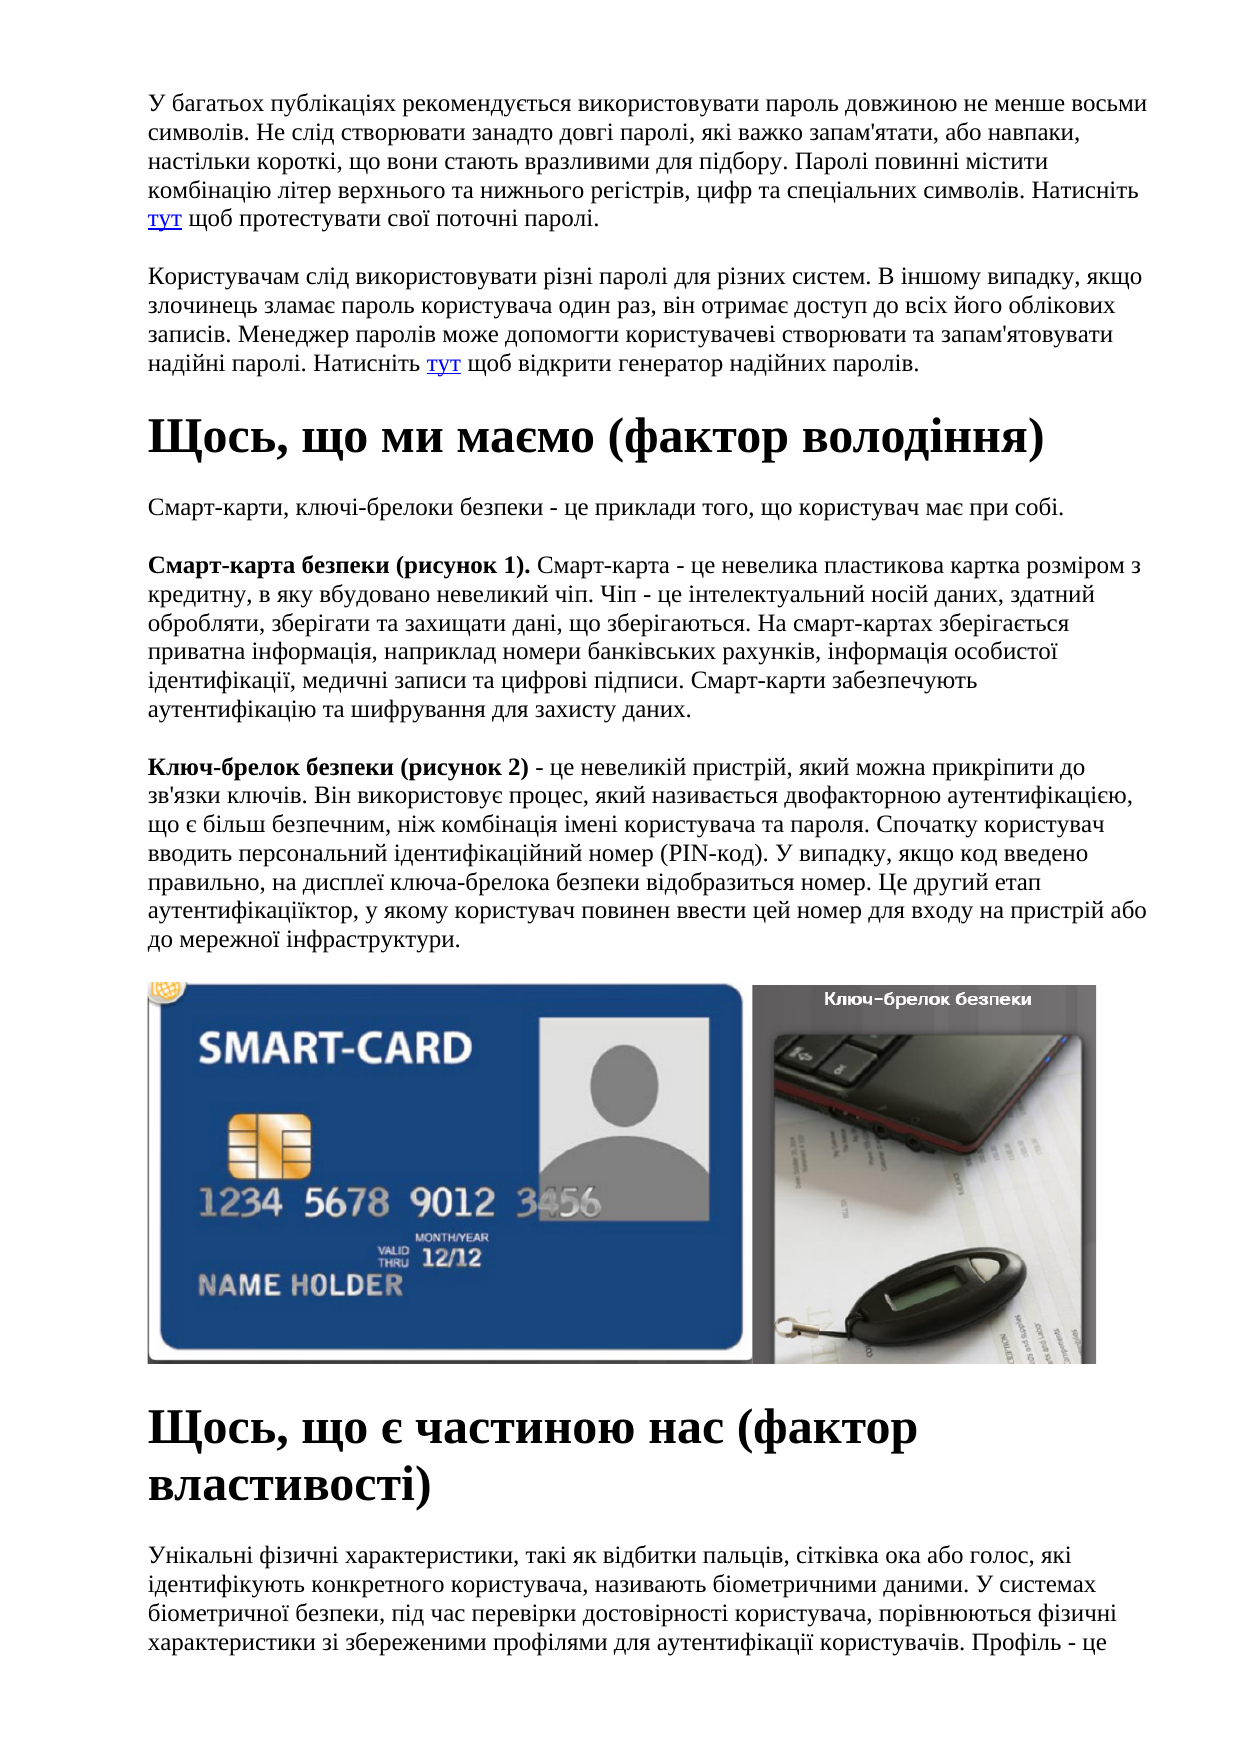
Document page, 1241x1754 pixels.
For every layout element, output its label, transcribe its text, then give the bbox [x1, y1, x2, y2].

text Ключ-брелок безпеки (рисунок 2) - це невеликій пристрій, який можна прикріпити до зв'язки ключів. Він використовує процес, який називається двофакторною аутентифікацією, що є більш безпечним, ніж комбінація імені користувача та пароля. Спочатку користувач вводить персональний ідентифікаційний номер (PIN-код). У випадку, якщо код введено правильно, на дисплеї ключа-брелока безпеки відобразиться номер. Це другий етап аутентифікаціїктор, у якому користувач повинен ввести цей номер для входу на пристрій або до мережної інфраструктури. [148, 752, 1152, 953]
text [148, 1541, 1152, 1656]
picture [147, 982, 1097, 1364]
text Смарт-карти, ключі-брелоки безпеки - це приклади того, що користувач має при собі. [148, 492, 1152, 521]
text Користувачам слід використовувати різні паролі для різних систем. В іншому випадку, якщо злочинець зламає пароль користувача один раз, він отримає доступ до всіх його облікових записів. Менеджер паролів може допомогти користувачеві створювати та запам'ятовувати надійні паролі. Натисніть тут щоб відкрити генератор надійних паролів. [148, 261, 1152, 376]
text У багатьох публікаціях рекомендується використовувати пароль довжиною не менше восьми символів. Не слід створювати занадто довгі паролі, які важко запам'ятати, або навпаки, настільки короткі, що вони стають вразливими для підбору. Паролі повинні містити комбінацію літер верхнього та нижнього регістрів, цифр та спеціальних символів. Натисніть тут щоб протестувати свої поточні паролі. [148, 88, 1152, 232]
text Щось, що є частиною нас (фактор властивості) [148, 1396, 1152, 1511]
text Смарт-карта безпеки (рисунок 1). Смарт-карта - це невелика пластикова картка розміром з кредитну, в яку вбудовано невеликий чіп. Чіп - це інтелектуальний носій даних, здатний обробляти, зберігати та захищати дані, що зберігаються. На смарт-картах зберігається приватна інформація, наприклад номери банківських рахунків, інформація особистої ідентифікації, медичні записи та цифрові підписи. Смарт-карти забезпечують аутентифікацію та шифрування для захисту даних. [148, 550, 1152, 723]
text Щось, що ми маємо (фактор володіння) [148, 406, 1152, 463]
